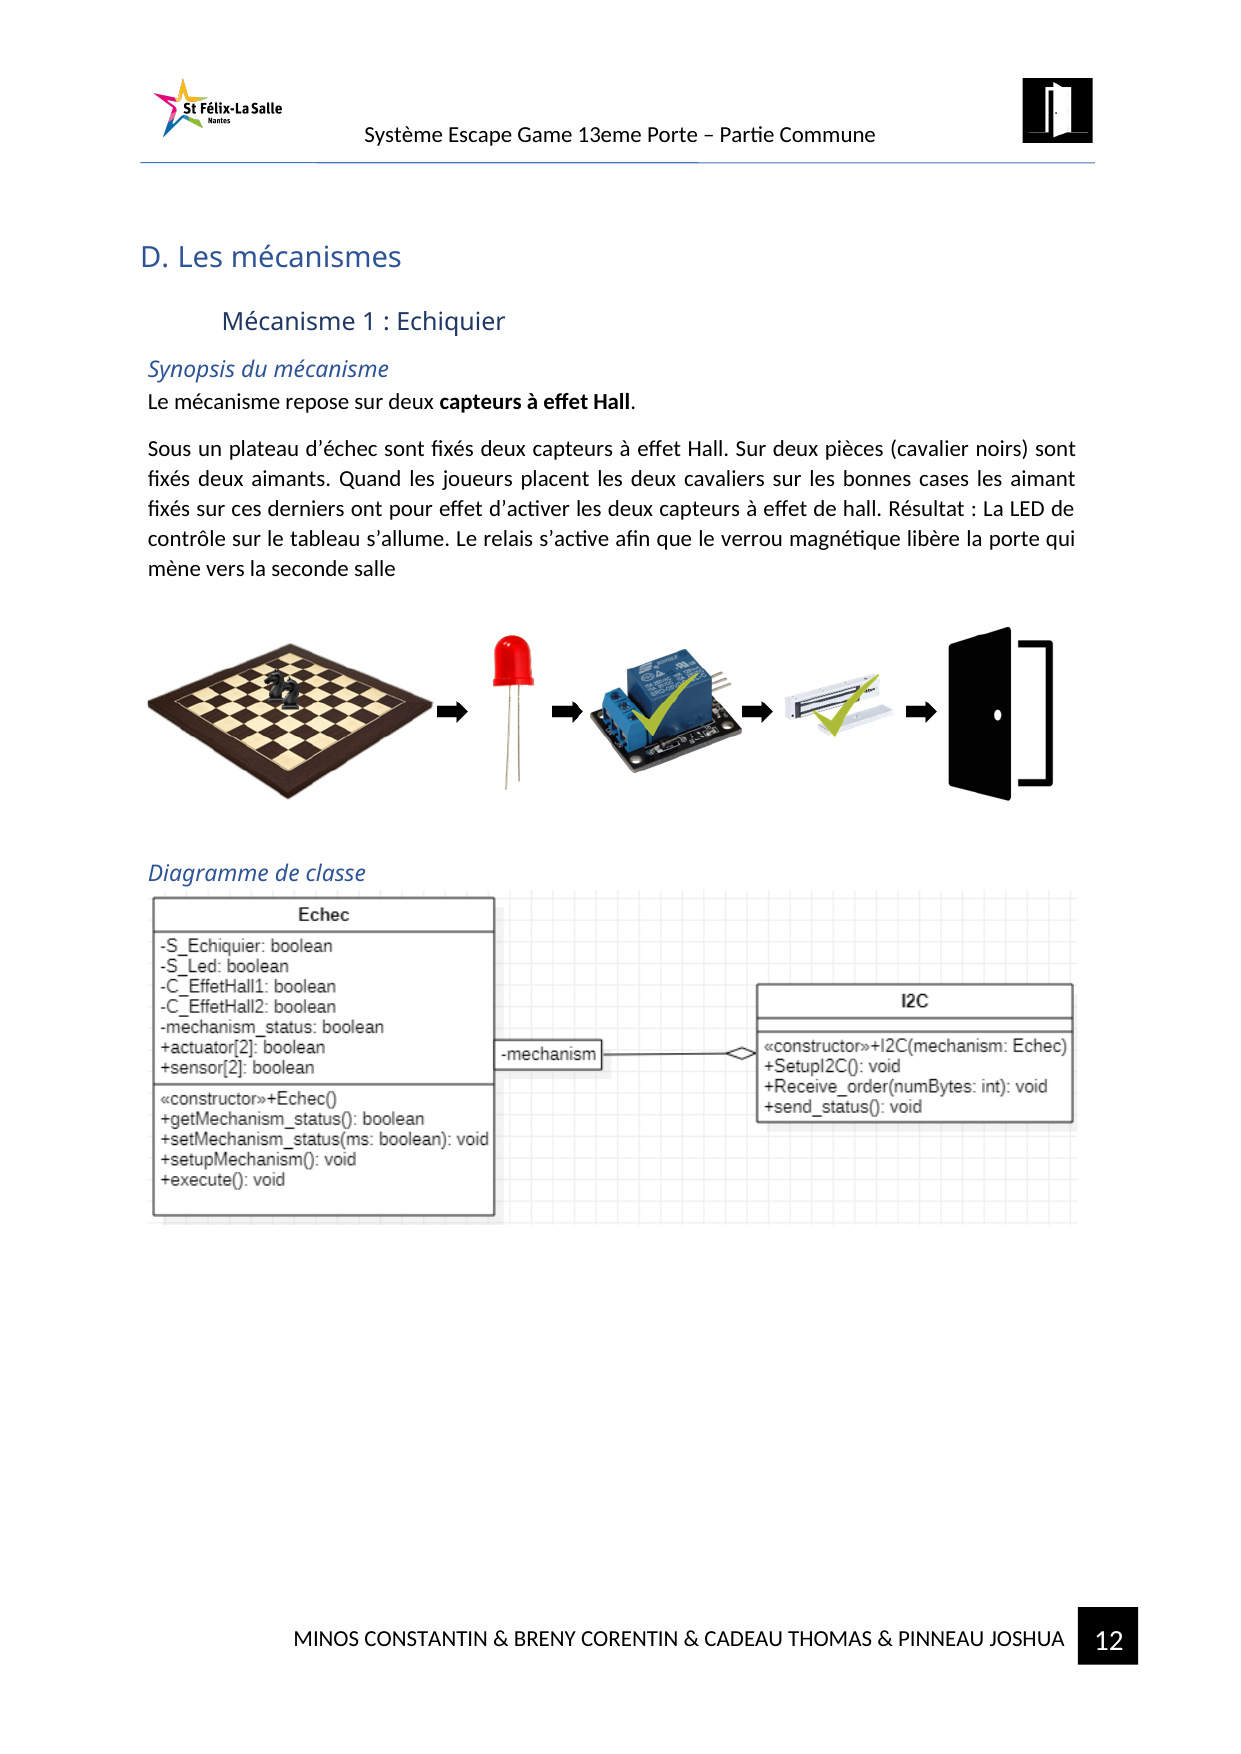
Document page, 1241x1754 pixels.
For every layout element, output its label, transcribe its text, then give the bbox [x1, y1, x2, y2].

text Le mécanisme repose sur deux capteurs à effet Hall. [148, 387, 1078, 415]
subtitle Les mécanismes [140, 236, 1078, 276]
text Sous un plateau d’échec sont fixés deux capteurs à effet Hall. Sur deux pièces (cavalier noirs) sont fixés deux aimants. Quand les joueurs placent les deux cavaliers sur les bonnes cases les aimant fixés sur ces derniers ont pour effet d’activer les deux capteurs à effet de hall. Résultat : La LED de contrôle sur le tableau s’allume. Le relais s’active afin que le verrou magnétique libère la porte qui mène vers la seconde salle [148, 434, 1078, 582]
picture [147, 890, 1078, 1225]
subtitle Synopsis du mécanisme [148, 353, 1078, 384]
picture [147, 73, 290, 142]
subtitle Diagramme de classe [148, 857, 1078, 888]
picture [147, 601, 1076, 838]
picture [1022, 78, 1093, 143]
subtitle Mécanisme 1 : Echiquier [221, 304, 1078, 338]
